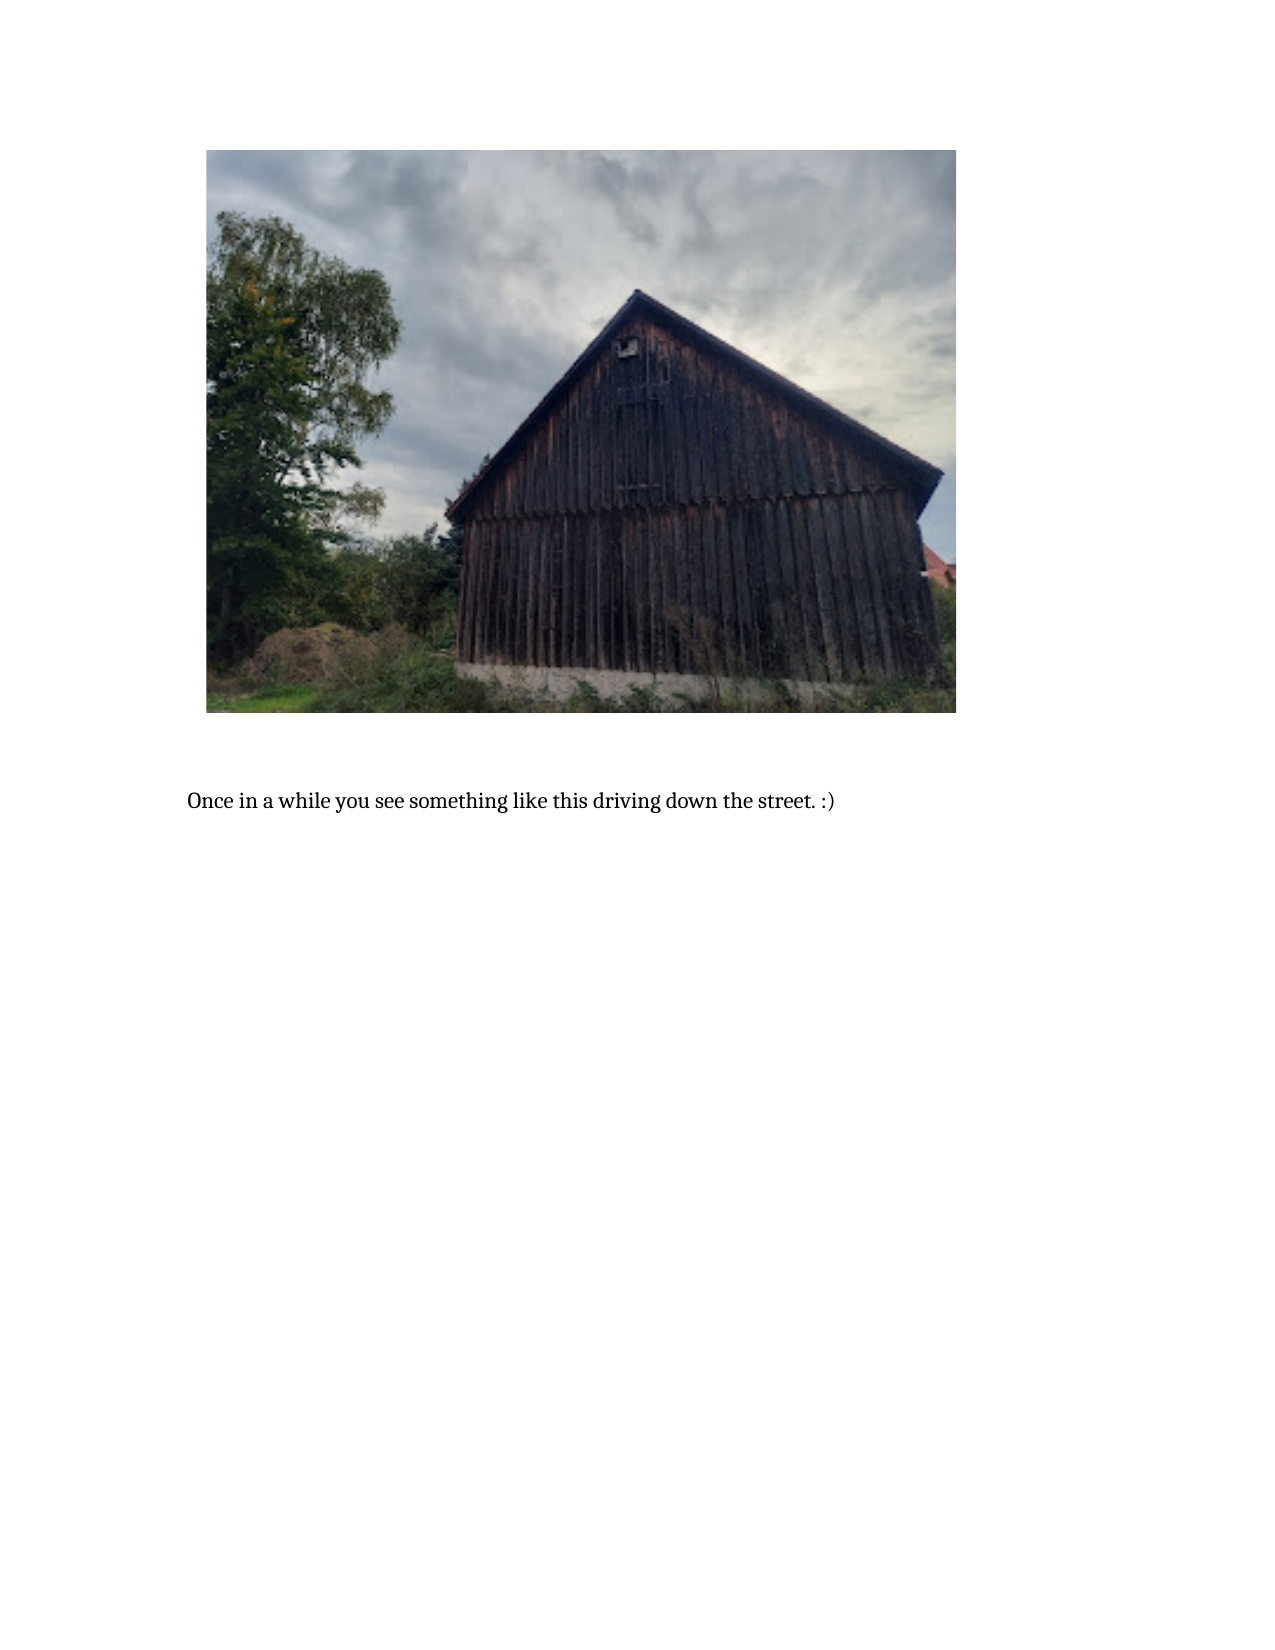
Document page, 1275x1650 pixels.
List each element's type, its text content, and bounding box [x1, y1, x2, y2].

text Once in a while you see something like this driving down the street. :) [187, 788, 1087, 814]
picture [206, 150, 957, 713]
